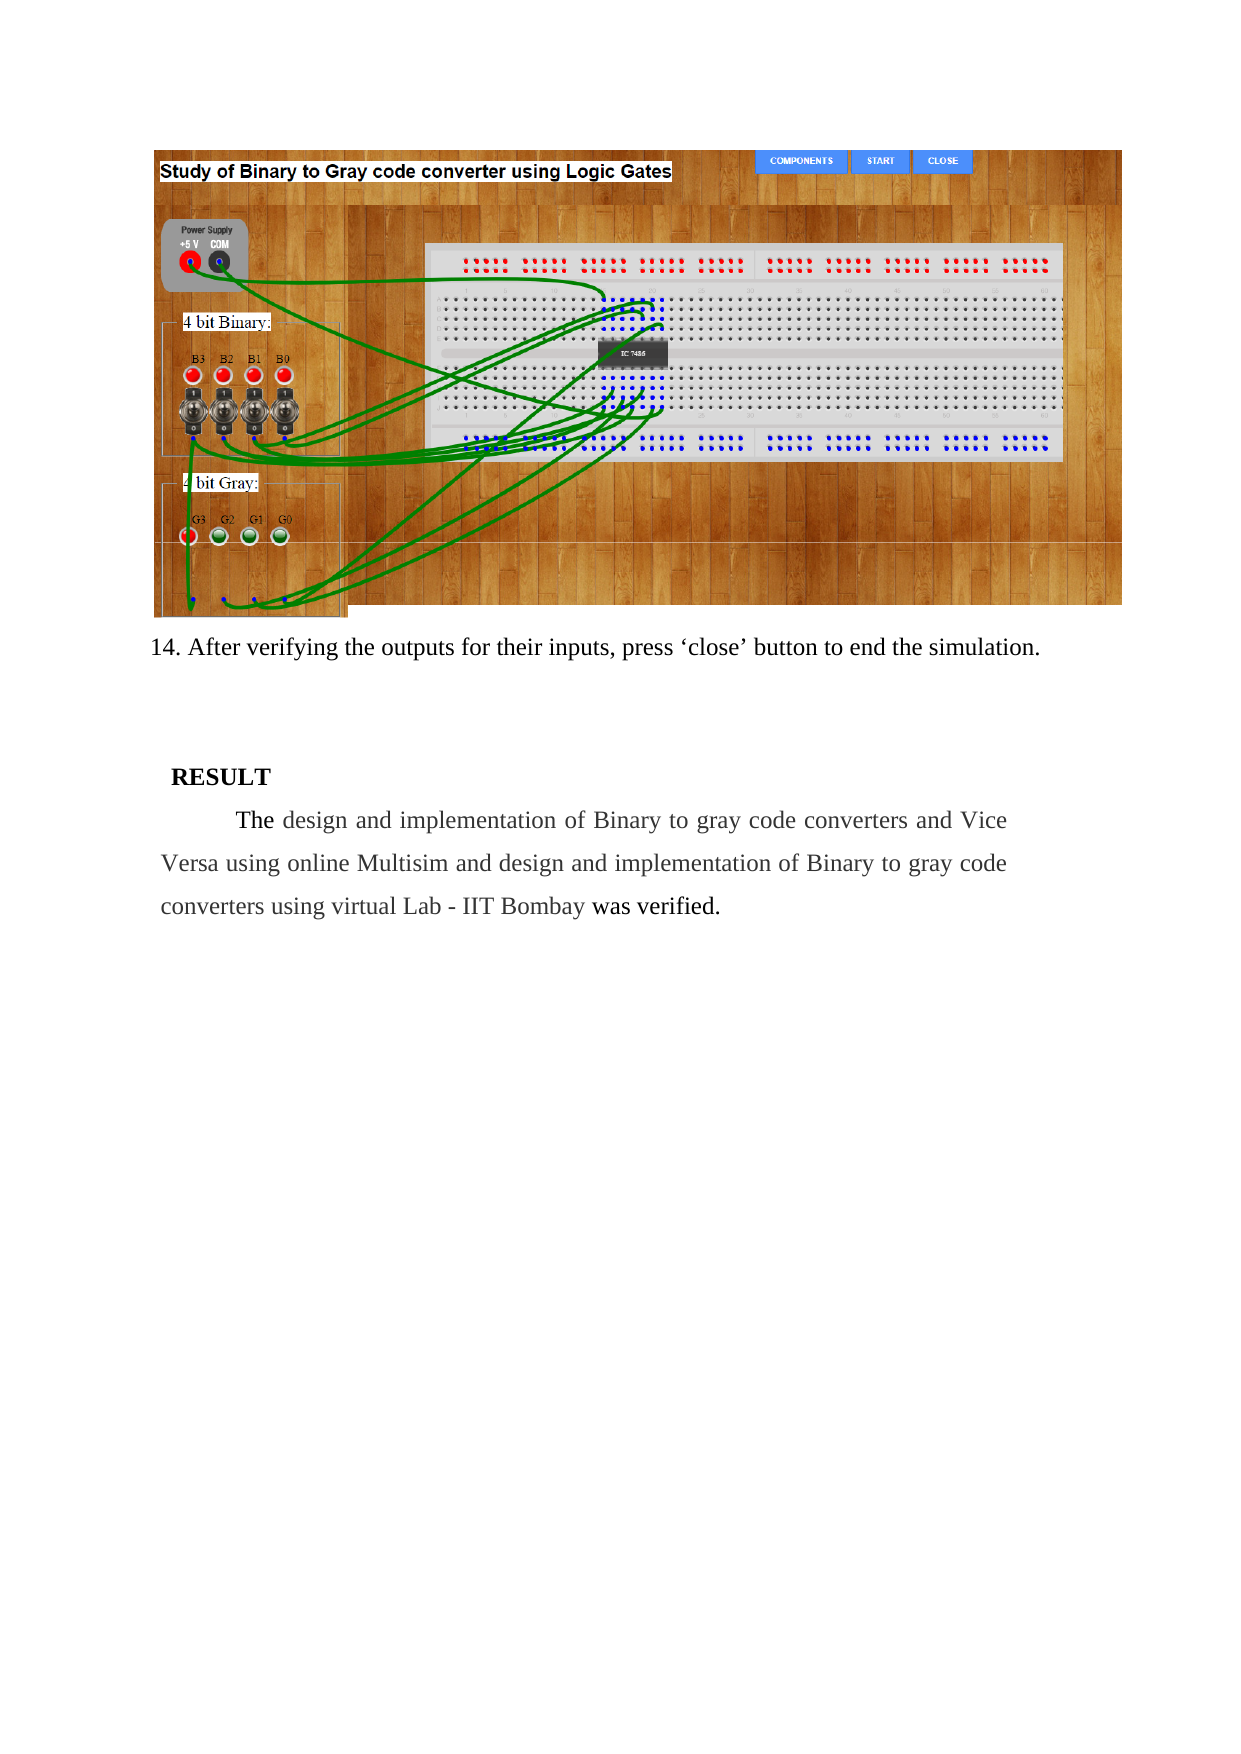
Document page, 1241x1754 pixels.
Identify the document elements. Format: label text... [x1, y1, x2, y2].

text The design and implementation of Binary to gray code converters and Vice Versa using online Multisim and design and implementation of Binary to gray code converters using virtual Lab - IIT Bombay was verified. [160, 805, 1008, 920]
text 14. After verifying the outputs for their inputs, press ‘close’ button to end the simulation. [150, 632, 1120, 661]
picture [150, 150, 1125, 620]
subtitle RESULT [160, 762, 1120, 791]
